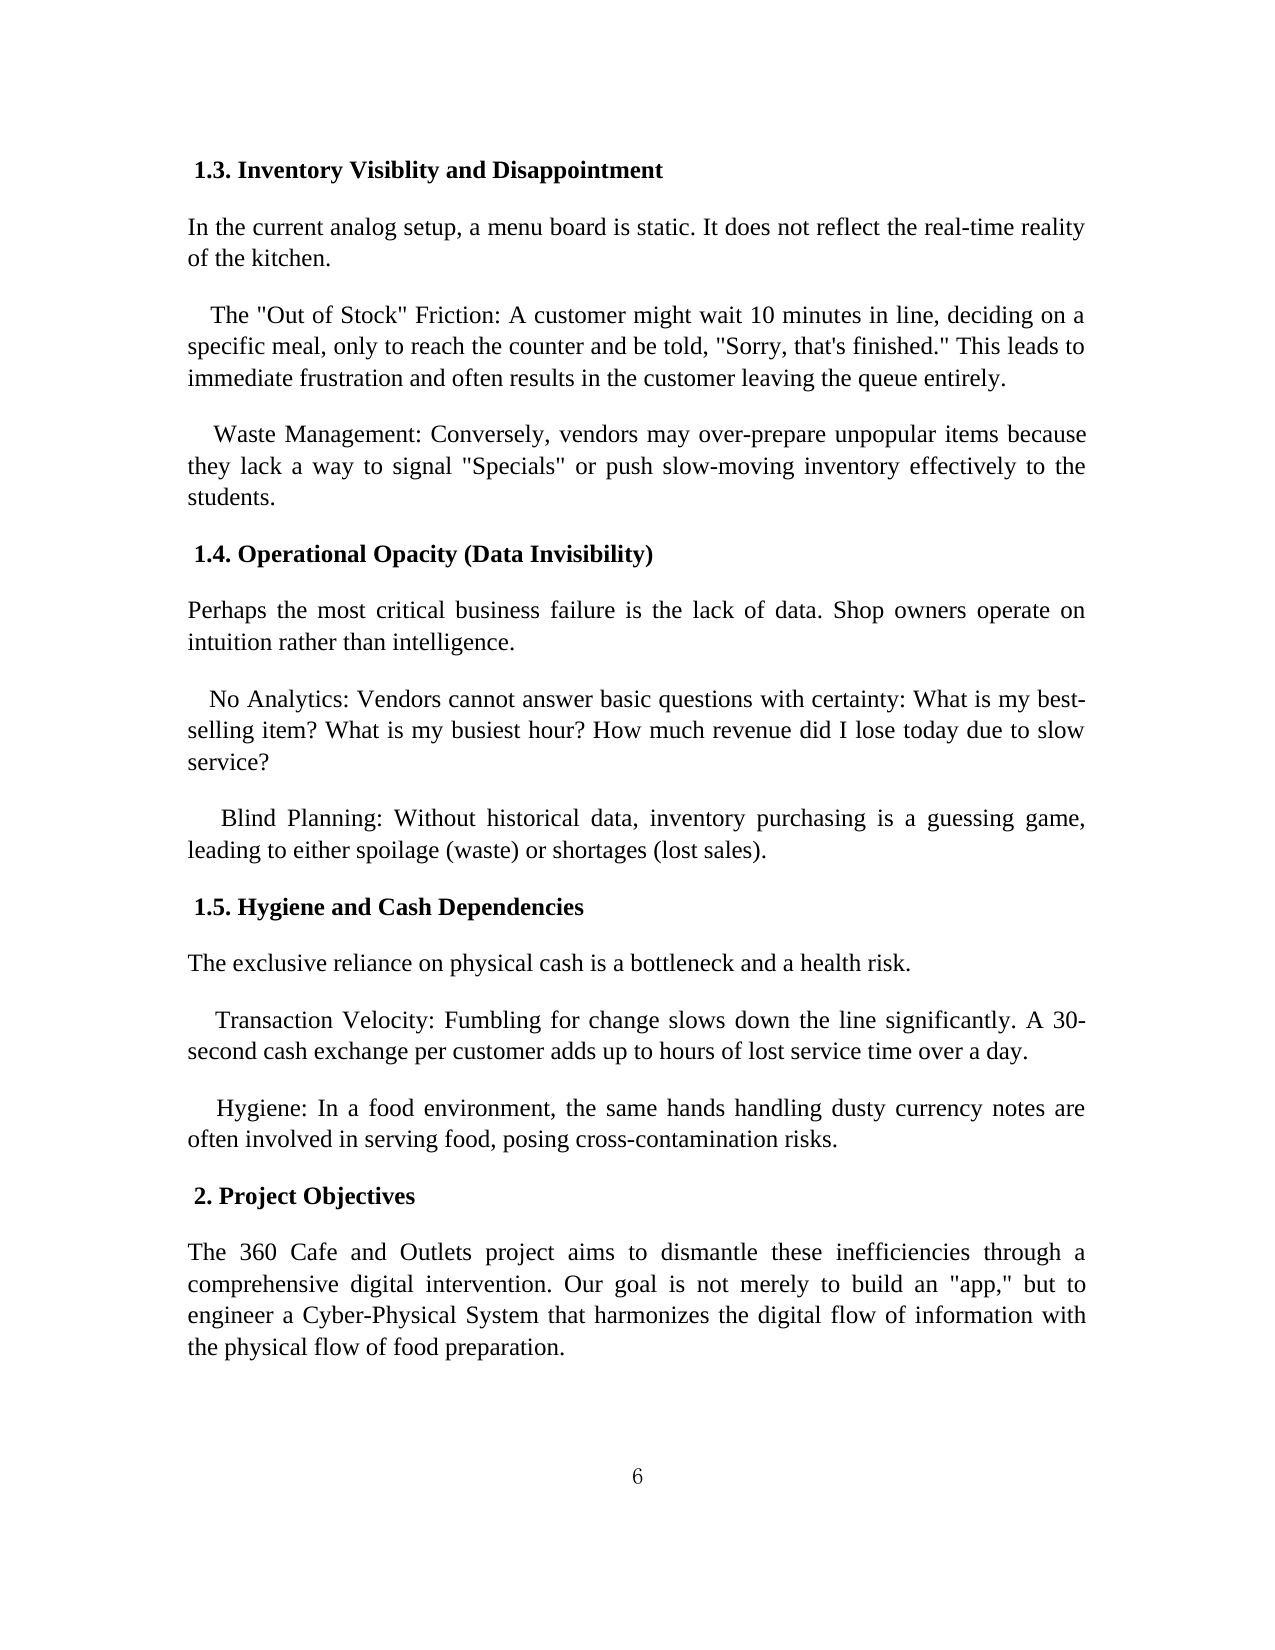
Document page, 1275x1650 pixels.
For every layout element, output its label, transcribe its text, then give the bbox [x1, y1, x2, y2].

text Hygiene: In a food environment, the same hands handling dusty currency notes are often involved in serving food, posing cross-contamination risks. [187, 1093, 1087, 1153]
text 1.5. Hygiene and Cash Dependencies [187, 892, 1087, 920]
text The "Out of Stock" Friction: A customer might wait 10 minutes in line, deciding on a specific meal, only to reach the counter and be told, "Sorry, that's finished." This leads to immediate frustration and often results in the customer leaving the queue entirely. [187, 300, 1087, 392]
text Transaction Velocity: Fumbling for change slows down the line significantly. A 30-second cash exchange per customer adds up to hours of lost service time over a day. [187, 1005, 1087, 1065]
text The 360 Cafe and Outlets project aims to dismantle these inefficiencies through a comprehensive digital intervention. Our goal is not merely to build an "app," but to engineer a Cyber-Physical System that harmonizes the digital flow of information with the physical flow of food preparation. [187, 1237, 1087, 1361]
text 1.4. Operational Opacity (Data Invisibility) [187, 539, 1087, 568]
text Waste Management: Conversely, vendors may over-prepare unpopular items because they lack a way to signal "Specials" or push slow-moving inventory effectively to the students. [187, 419, 1087, 511]
text 2. Project Objectives [187, 1181, 1087, 1210]
text No Analytics: Vendors cannot answer basic questions with certainty: What is my best-selling item? What is my busiest hour? How much revenue did I lose today due to slow service? [187, 684, 1087, 776]
text The exclusive reliance on physical cash is a bottleneck and a health risk. [187, 948, 1087, 977]
text Blind Planning: Without historical data, inventory purchasing is a guessing game, leading to either spoilage (waste) or shortages (lost sales). [187, 803, 1087, 864]
text Perhaps the most critical business failure is the lack of data. Shop owners operate on intuition rather than intelligence. [187, 596, 1087, 656]
text In the current analog setup, a menu board is static. It does not reflect the real-time reality of the kitchen. [187, 212, 1087, 272]
text 1.3. Inventory Visiblity and Disappointment [187, 155, 1087, 184]
